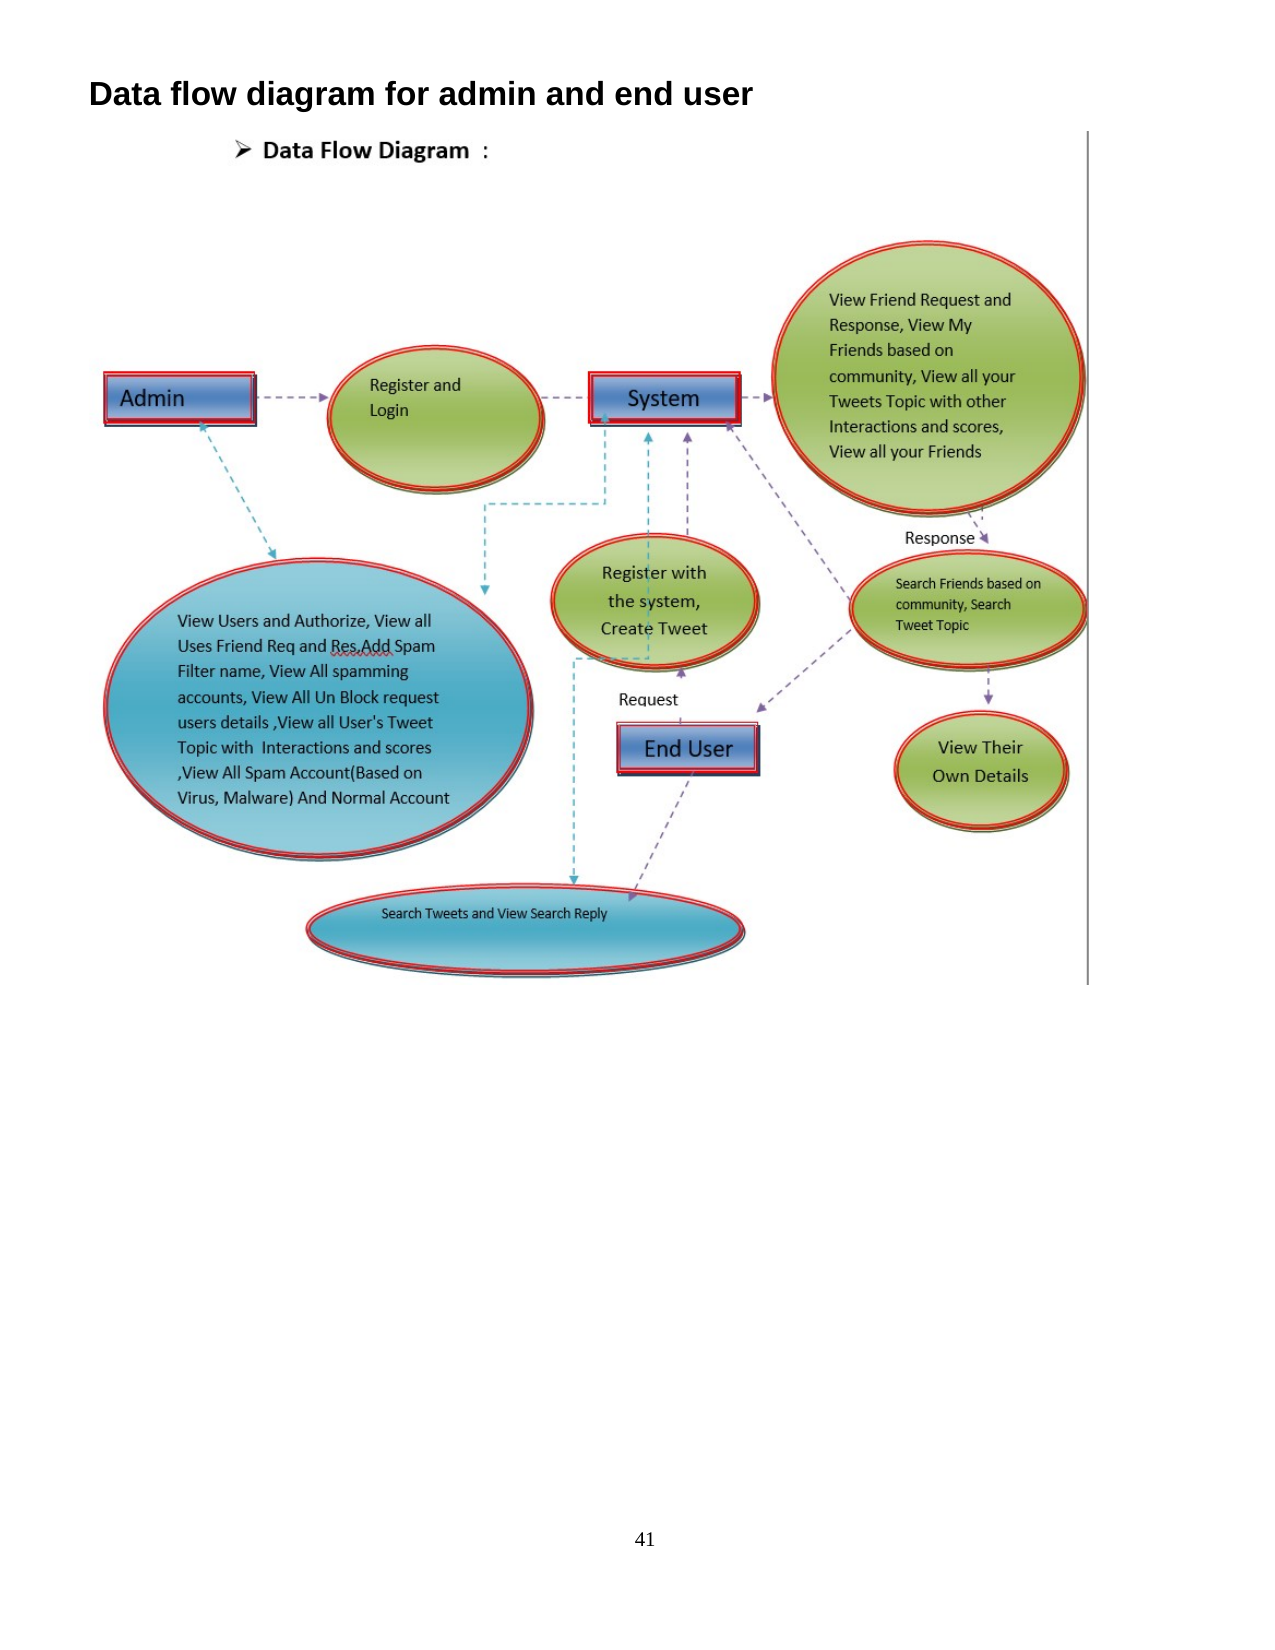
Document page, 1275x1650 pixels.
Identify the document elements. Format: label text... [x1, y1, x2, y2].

text Data flow diagram for admin and end user [89, 74, 1201, 112]
picture [88, 131, 1089, 985]
